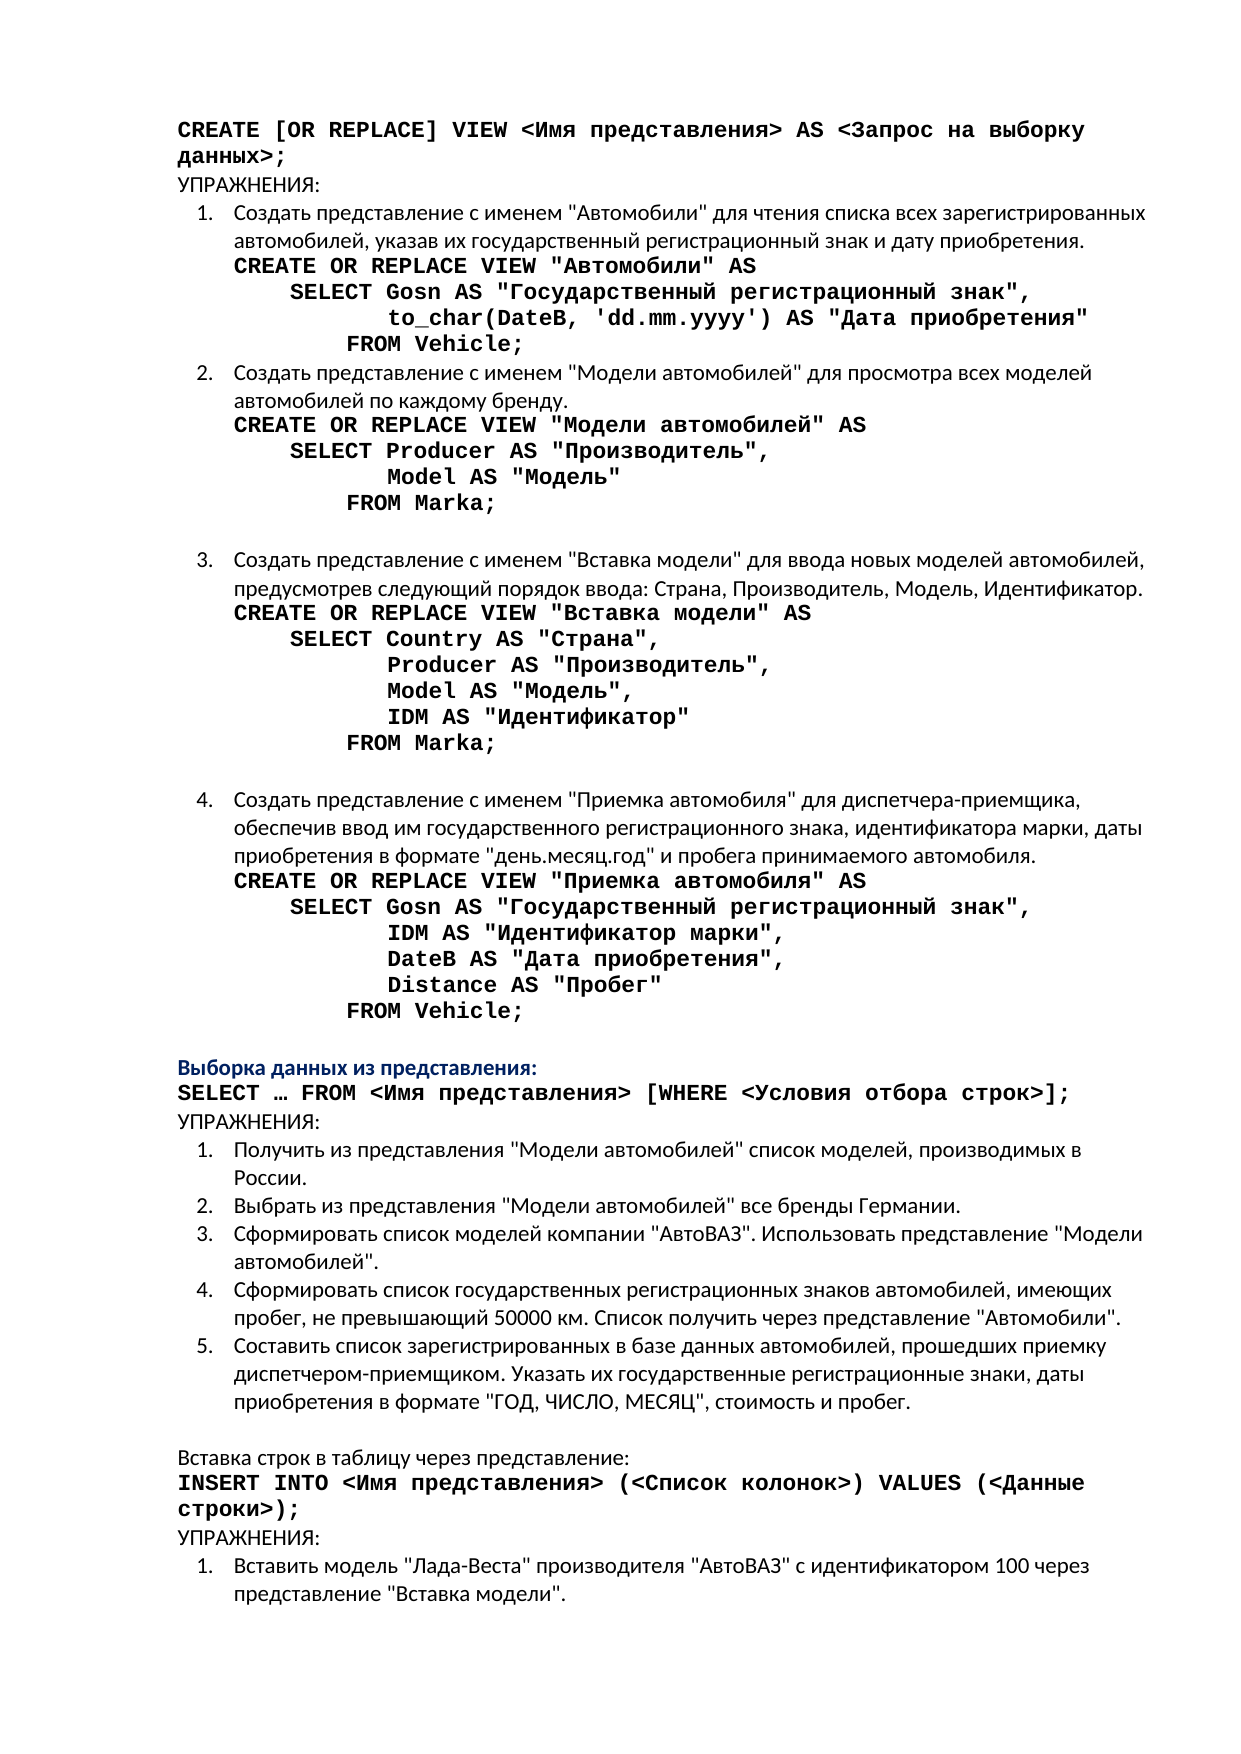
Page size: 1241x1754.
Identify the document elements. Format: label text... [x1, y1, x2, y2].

list Создать представление с именем "Автомобили" для чтения списка всех зарегистрированных автомобилей, указав их государственный регистрационный знак и дату приобретения. [196, 198, 1152, 254]
text CREATE OR REPLACE VIEW "Приемка автомобиля" AS [233, 869, 1152, 895]
text Model AS "Модель", [346, 679, 1152, 705]
list Вставить модель "Лада-Веста" производителя "АвтоВАЗ" с идентификатором 100 через представление "Вставка модели". [196, 1551, 1152, 1607]
text SELECT Producer AS "Производитель", [290, 440, 1152, 466]
text SELECT … FROM <Имя представления> [WHERE <Условия отбора строк>]; [177, 1081, 1152, 1107]
text to_char(DateB, 'dd.mm.yyyy') AS "Дата приобретения" [346, 306, 1152, 332]
list Сформировать список государственных регистрационных знаков автомобилей, имеющих пробег, не превышающий 50000 км. Список получить через представление "Автомобили". [196, 1275, 1152, 1331]
text SELECT Gosn AS "Государственный регистрационный знак", [290, 895, 1152, 921]
text IDM AS "Идентификатор" [346, 705, 1152, 731]
text FROM Vehicle; [346, 999, 1152, 1025]
text CREATE OR REPLACE VIEW "Вставка модели" AS [233, 602, 1152, 628]
text INSERT INTO <Имя представления> (<Список колонок>) VALUES (<Данные строки>); [177, 1471, 1152, 1523]
list Создать представление с именем "Модели автомобилей" для просмотра всех моделей автомобилей по каждому бренду. [196, 358, 1152, 414]
text FROM Marka; [346, 492, 1152, 518]
text DateB AS "Дата приобретения", [346, 947, 1152, 973]
text Producer AS "Производитель", [346, 653, 1152, 679]
text УПРАЖНЕНИЯ: [177, 1107, 1152, 1135]
text CREATE OR REPLACE VIEW "Автомобили" AS [233, 254, 1152, 280]
text FROM Marka; [346, 731, 1152, 757]
list Получить из представления "Модели автомобилей" список моделей, производимых в России. [196, 1135, 1152, 1191]
text Выборка данных из представления: [177, 1053, 1152, 1081]
list Создать представление с именем "Приемка автомобиля" для диспетчера-приемщика, обеспечив ввод им государственного регистрационного знака, идентификатора марки, даты приобретения в формате "день.месяц.год" и пробега принимаемого автомобиля. [196, 785, 1152, 869]
list Создать представление с именем "Вставка модели" для ввода новых моделей автомобилей, предусмотрев следующий порядок ввода: Страна, Производитель, Модель, Идентификатор. [196, 546, 1152, 602]
text FROM Vehicle; [346, 332, 1152, 358]
text SELECT Country AS "Страна", [290, 628, 1152, 653]
text Вставка строк в таблицу через представление: [177, 1443, 1152, 1471]
text IDM AS "Идентификатор марки", [346, 921, 1152, 947]
list Сформировать список моделей компании "АвтоВАЗ". Использовать представление "Модели автомобилей". [196, 1219, 1152, 1275]
list Составить список зарегистрированных в базе данных автомобилей, прошедших приемку диспетчером-приемщиком. Указать их государственные регистрационные знаки, даты приобретения в формате "ГОД, ЧИСЛО, МЕСЯЦ", стоимость и пробег. [196, 1331, 1152, 1415]
text CREATE [OR REPLACE] VIEW <Имя представления> AS <Запрос на выборку данных>; [177, 118, 1152, 170]
text Distance AS "Пробег" [346, 973, 1152, 999]
text CREATE OR REPLACE VIEW "Модели автомобилей" AS [233, 414, 1152, 440]
text Model AS "Модель" [346, 466, 1152, 492]
text УПРАЖНЕНИЯ: [177, 1523, 1152, 1551]
text SELECT Gosn AS "Государственный регистрационный знак", [290, 280, 1152, 306]
text УПРАЖНЕНИЯ: [177, 170, 1152, 198]
list Выбрать из представления "Модели автомобилей" все бренды Германии. [196, 1191, 1152, 1219]
